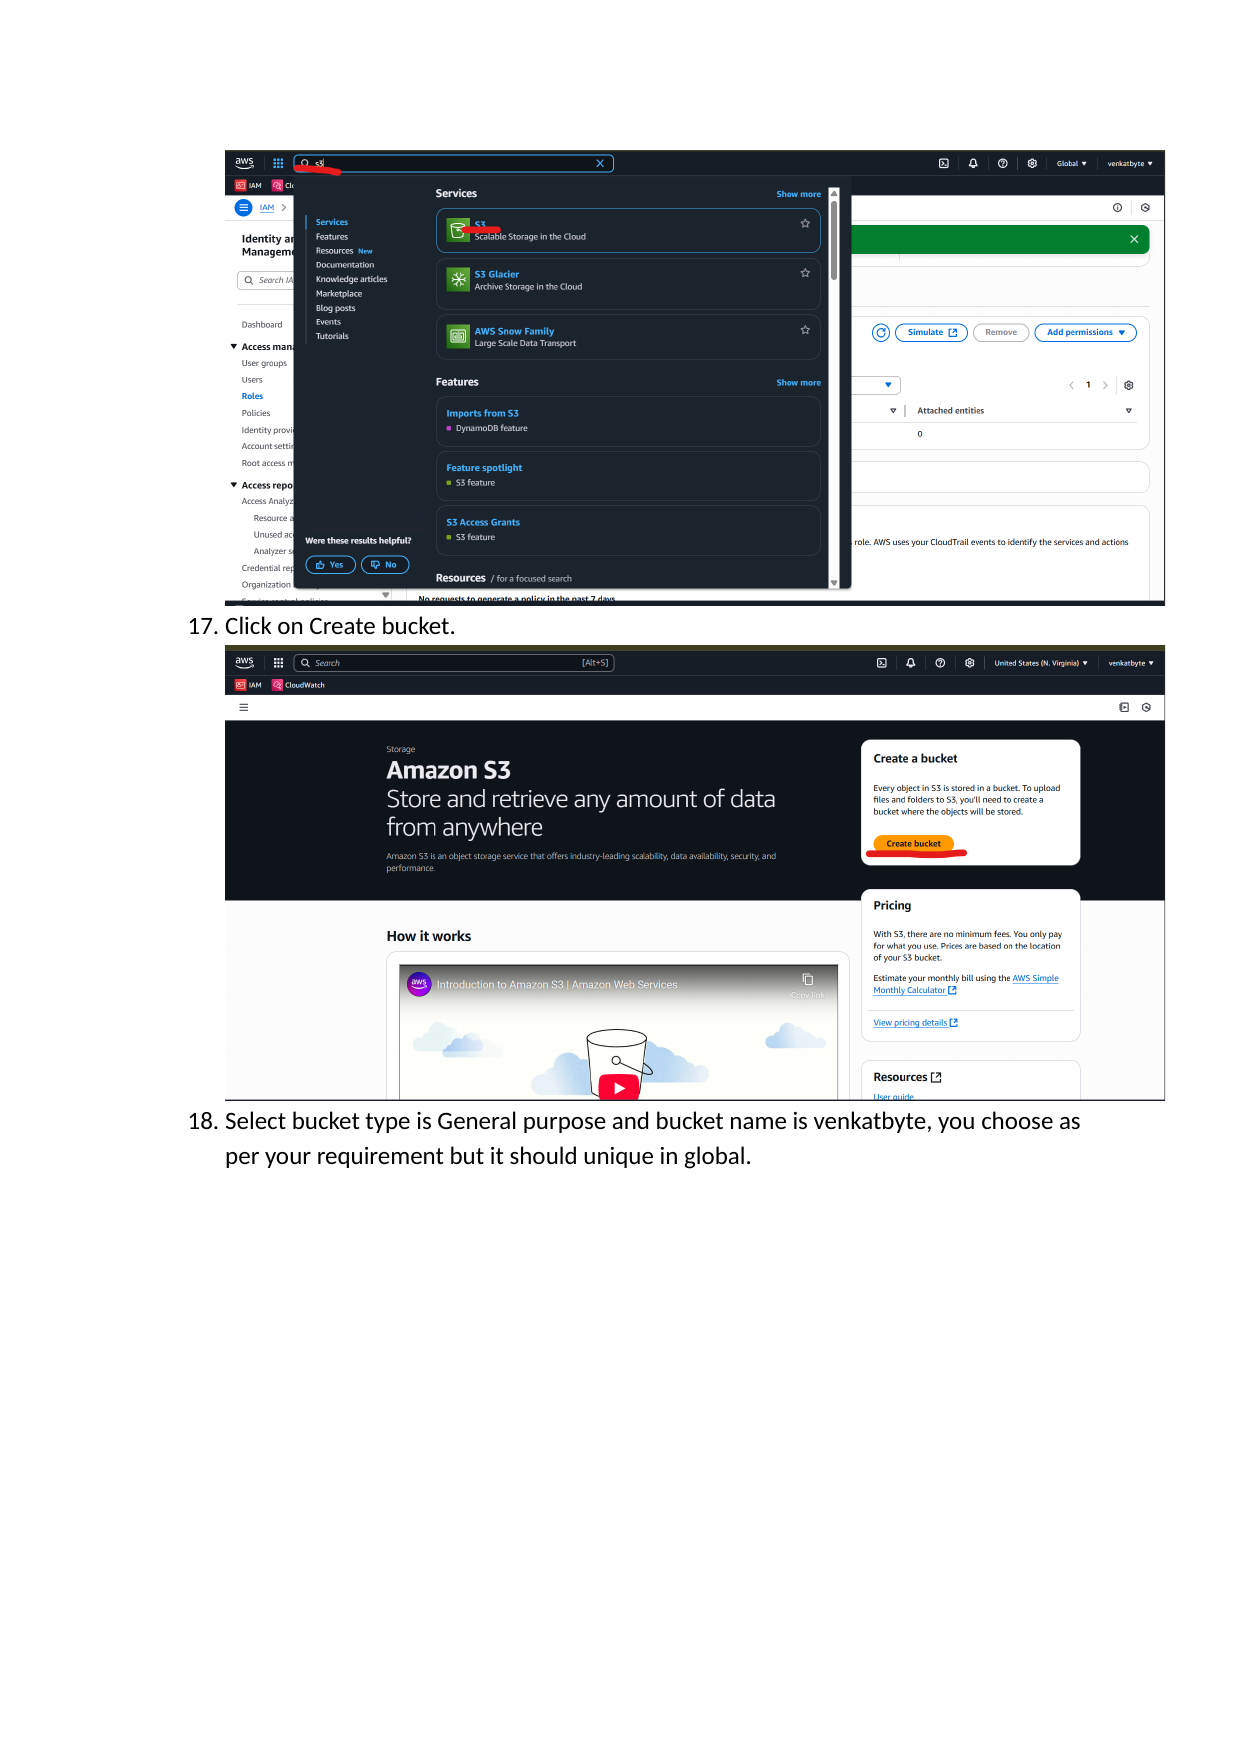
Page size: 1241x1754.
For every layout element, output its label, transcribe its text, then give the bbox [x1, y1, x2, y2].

list Select bucket type is General purpose and bucket name is venkatbyte, you choose as per your requirement but it should unique in global. [187, 1105, 1090, 1171]
list Click on Create bucket. [187, 610, 1090, 641]
picture [225, 150, 1166, 606]
picture [225, 645, 1166, 1101]
